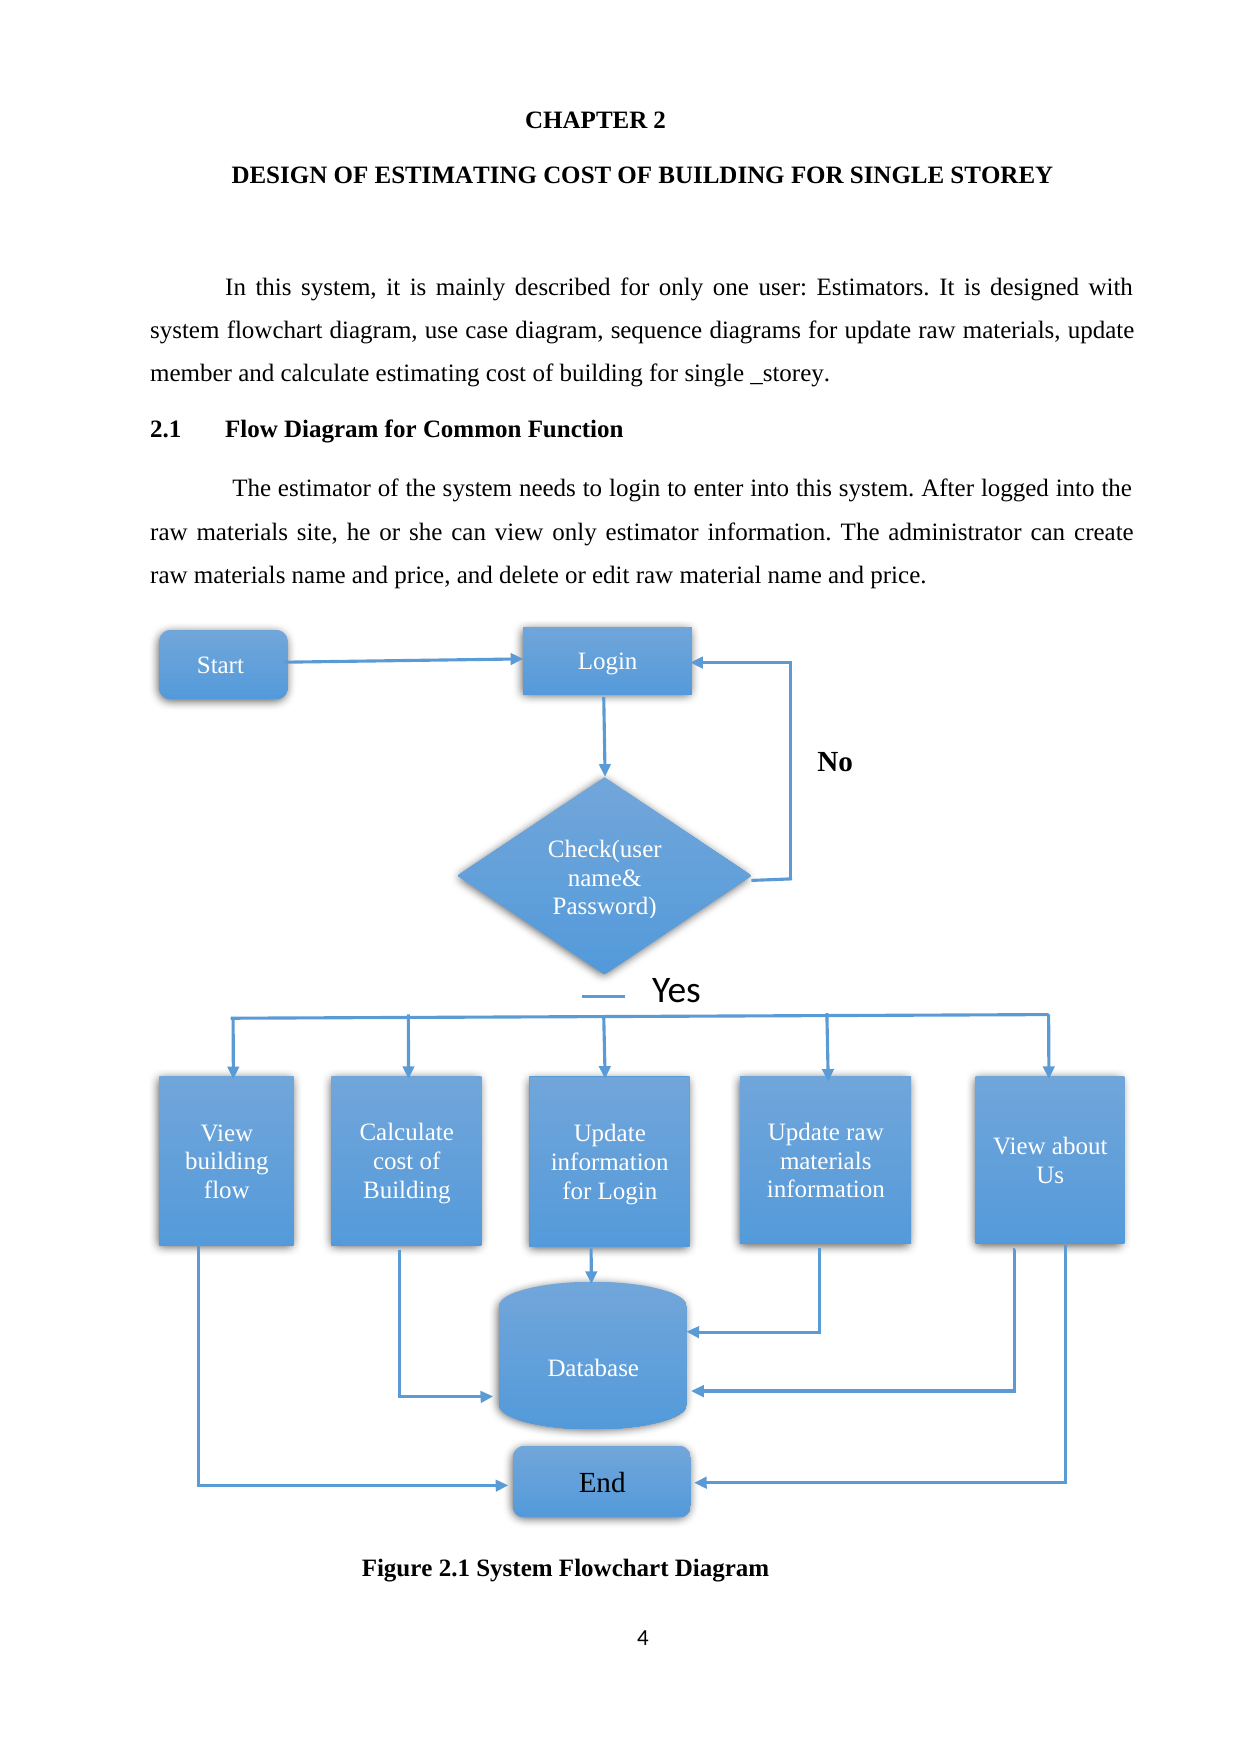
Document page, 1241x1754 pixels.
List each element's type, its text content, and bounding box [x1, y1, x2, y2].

text DESIGN OF ESTIMATING COST OF BUILDING FOR SINGLE STOREY [150, 161, 1135, 189]
text CHAPTER 2 [450, 105, 1135, 134]
text 2.1 Flow Diagram for Common Function [150, 414, 1135, 442]
text In this system, it is mainly described for only one user: Estimators. It is designed with system flowchart diagram, use case diagram, sequence diagrams for update raw materials, update member and calculate estimating cost of building for single _storey. [150, 272, 1135, 387]
text The estimator of the system needs to login to enter into this system. After logged into the raw materials site, he or she can view only estimator information. The administrator can create raw materials name and price, and delete or edit raw material name and price. [150, 473, 1135, 588]
